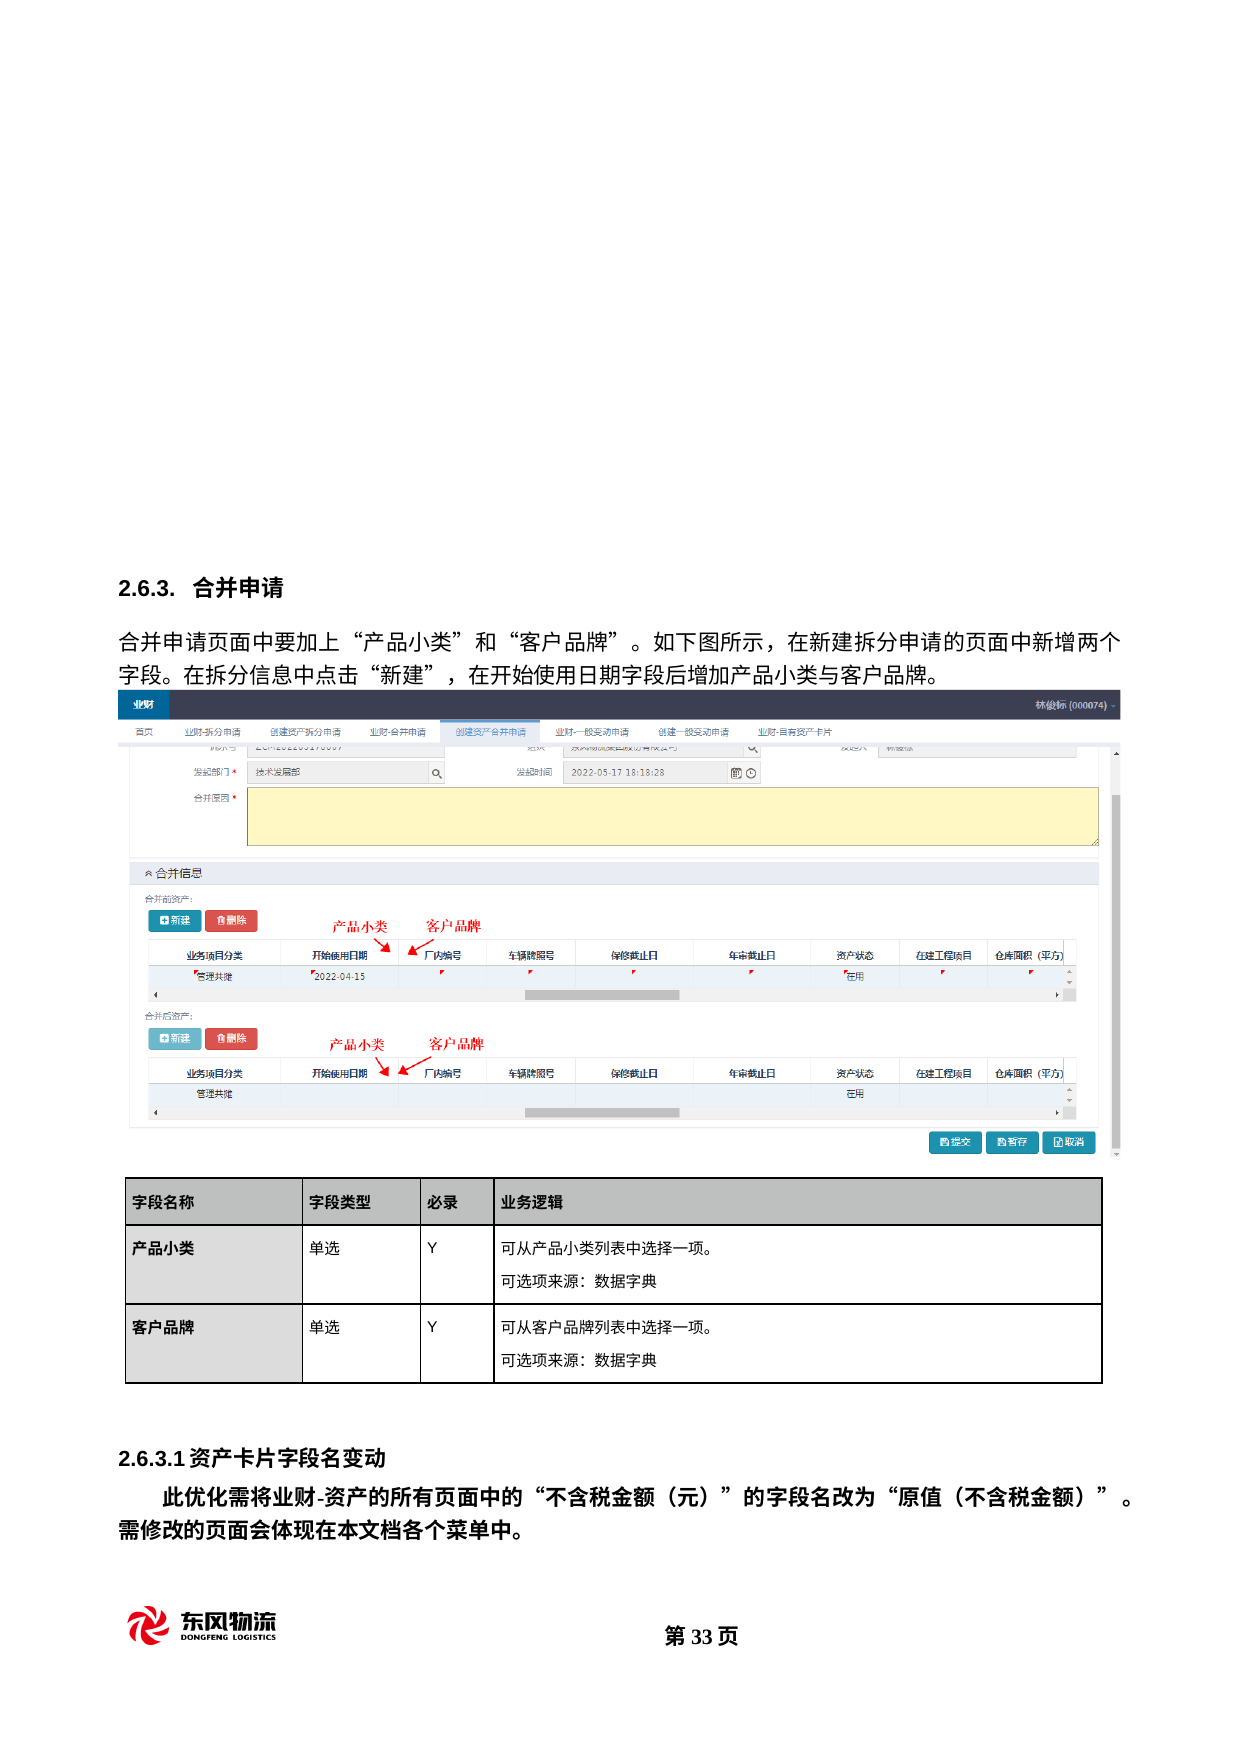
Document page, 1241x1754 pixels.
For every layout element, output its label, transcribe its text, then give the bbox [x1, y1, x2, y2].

text 合并申请页面中要加上“产品小类”和“客户品牌”。如下图所示，在新建拆分申请的页面中新增两个字段。在拆分信息中点击“新建”，在开始使用日期字段后增加产品小类与客户品牌。 [118, 625, 1122, 690]
table_header 必录 [421, 1179, 493, 1224]
subtitle 2.6.3.1资产卡片字段名变动 [118, 1441, 1122, 1473]
table_cell 单选 [303, 1305, 420, 1382]
text 此优化需将业财-资产的所有页面中的“不含税金额（元）”的字段名改为“原值（不含税金额）”。需修改的页面会体现在本文档各个菜单中。 [118, 1480, 1122, 1545]
table_cell 可从客户品牌列表中选择一项。 可选项来源：数据字典 [495, 1305, 1101, 1382]
table_cell 可从产品小类列表中选择一项。 可选项来源：数据字典 [495, 1226, 1101, 1303]
table_cell 客户品牌 [126, 1305, 302, 1382]
table_cell Y [421, 1226, 493, 1303]
table_cell 产品小类 [126, 1226, 302, 1303]
table_cell 单选 [303, 1226, 420, 1303]
subtitle 合并申请 [118, 553, 1122, 618]
table_header 业务逻辑 [495, 1179, 1101, 1224]
picture [127, 1606, 276, 1645]
picture [118, 689, 1121, 1157]
table_cell Y [421, 1305, 493, 1382]
table_header 字段名称 [126, 1179, 302, 1224]
table_header 字段类型 [303, 1179, 420, 1224]
